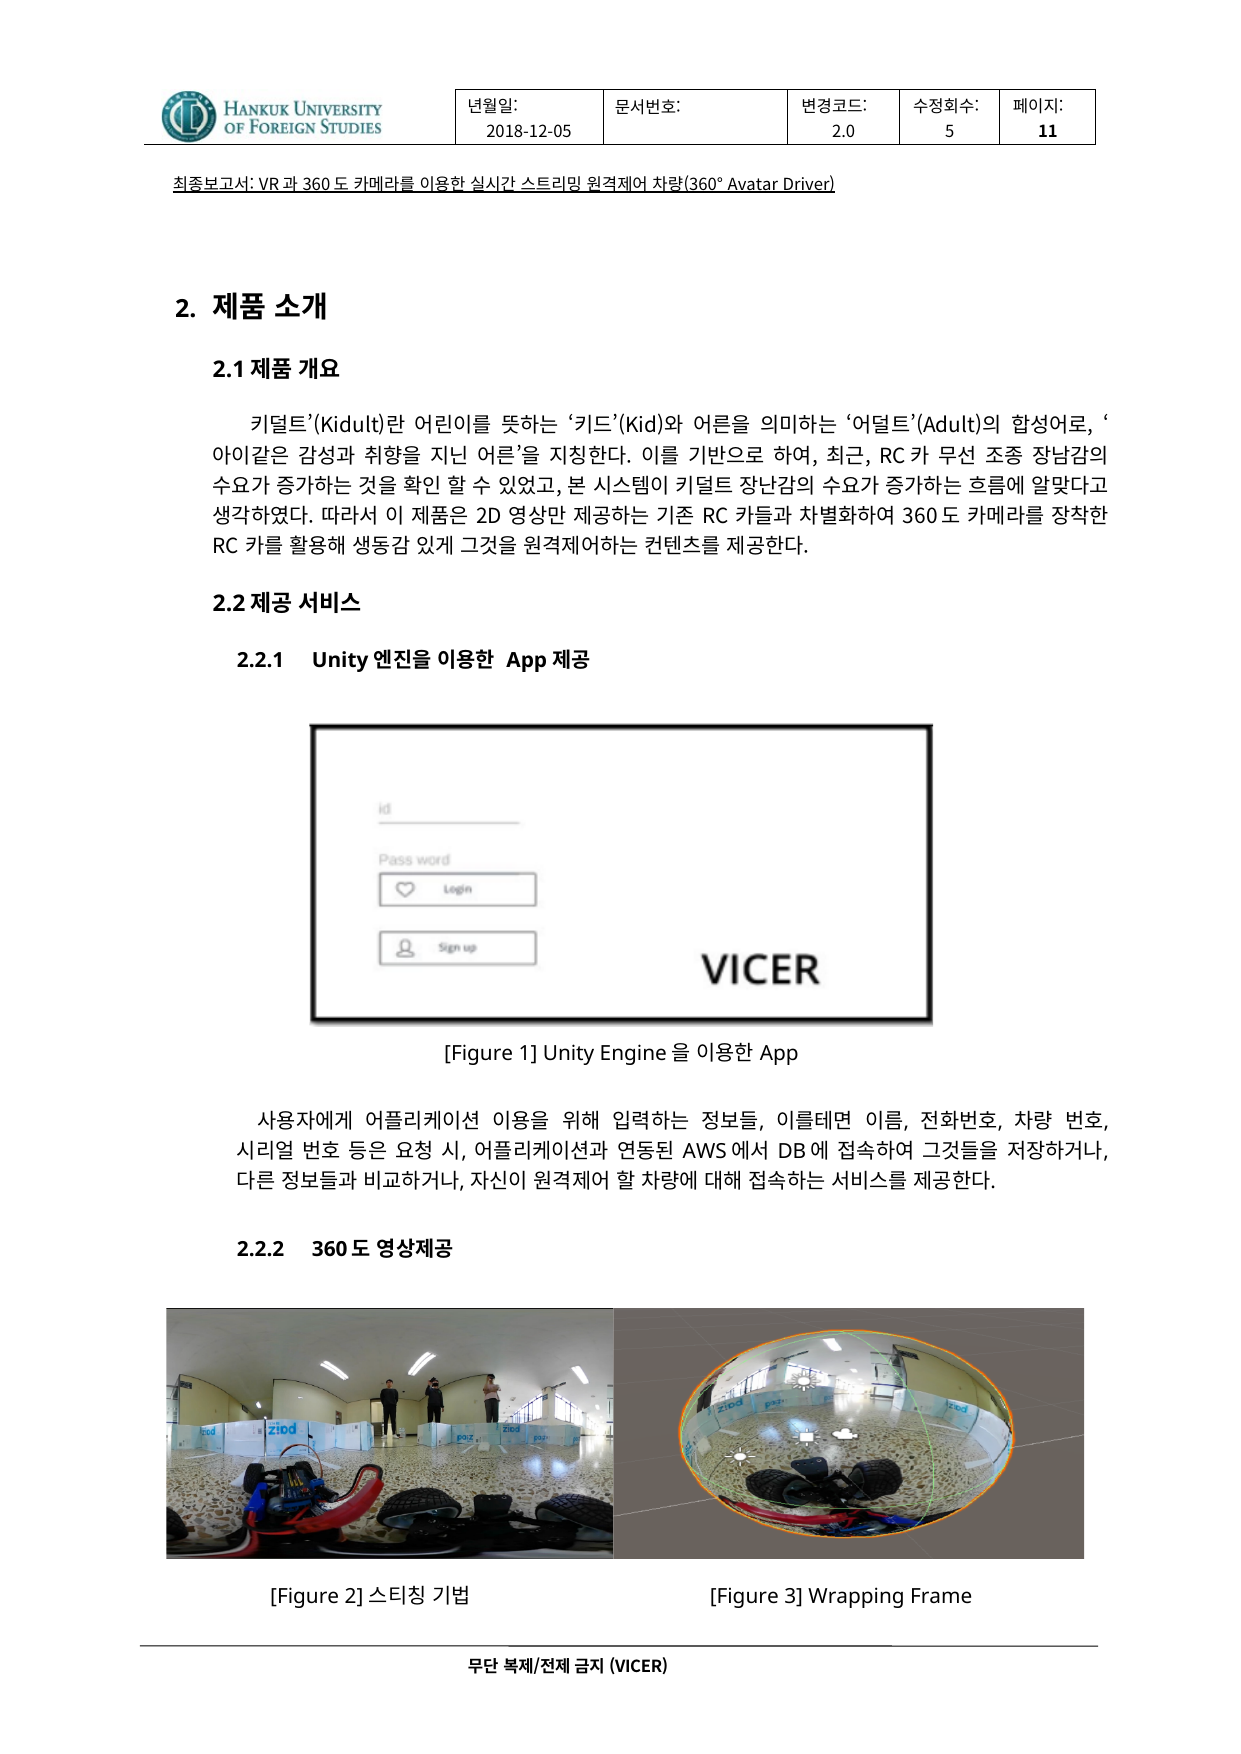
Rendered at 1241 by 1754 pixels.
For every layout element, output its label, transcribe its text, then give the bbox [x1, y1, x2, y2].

picture [161, 89, 383, 143]
list Unity 엔진을 이용한 App 제공 [237, 643, 1109, 673]
text [Figure 2] 스티칭 기법 [Figure 3] Wrapping Frame [133, 1579, 1109, 1609]
picture [166, 1308, 1085, 1559]
list 360도 영상제공 [237, 1232, 1109, 1262]
list 제품 소개 [175, 283, 1109, 325]
list 제품 개요 [212, 350, 1109, 384]
picture [309, 719, 934, 1027]
text 키덜트’(Kidult)란 어린이를 뜻하는 ‘키드’(Kid)와 어른을 의미하는 ‘어덜트’(Adult)의 합성어로, ‘아이같은 감성과 취향을 지닌 어른’을 지칭한다. 이를 기반으로 하여, 최근, RC카 무선 조종 장남감의 수요가 증가하는 것을 확인 할 수 있었고, 본 시스템이 키덜트 장난감의 수요가 증가하는 흐름에 알맞다고 생각하였다. 따라서 이 제품은 2D 영상만 제공하는 기존 RC 카들과 차별화하여 360도 카메라를 장착한 RC 카를 활용해 생동감 있게 그것을 원격제어하는 컨텐츠를 제공한다. [212, 409, 1109, 560]
text [Figure 1] Unity Engine을 이용한 App [133, 1036, 1109, 1066]
text 사용자에게 어플리케이션 이용을 위해 입력하는 정보들, 이를테면 이름, 전화번호, 차량 번호, 시리얼 번호 등은 요청 시, 어플리케이션과 연동된 AWS에서 DB에 접속하여 그것들을 저장하거나, 다른 정보들과 비교하거나, 자신이 원격제어 할 차량에 대해 접속하는 서비스를 제공한다. [237, 1104, 1109, 1195]
list 제공 서비스 [212, 585, 1109, 618]
